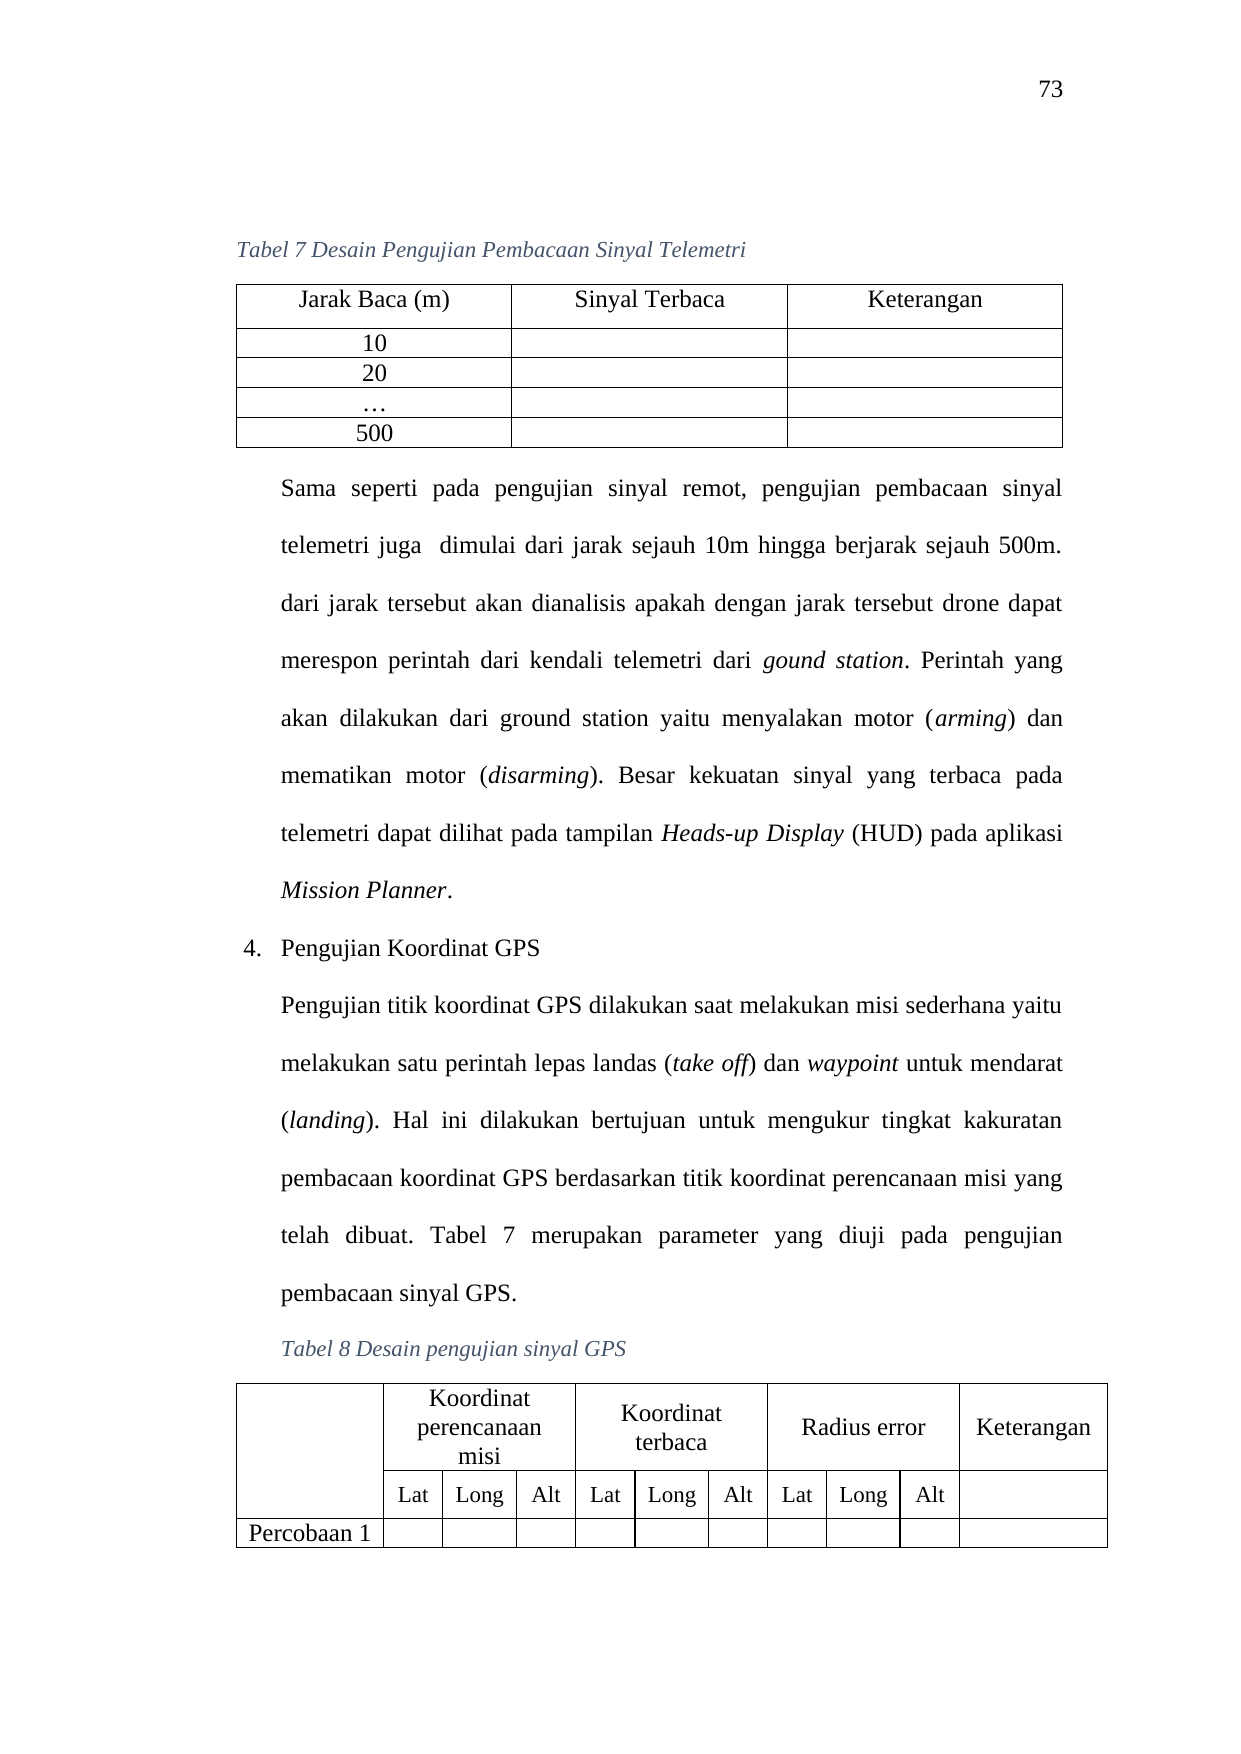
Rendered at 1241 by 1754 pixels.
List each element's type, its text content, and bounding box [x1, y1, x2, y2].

table_cell [788, 329, 1062, 357]
table_cell [384, 1519, 442, 1547]
table_cell [827, 1519, 899, 1547]
table_cell 20 [237, 358, 511, 387]
table_cell Long [636, 1471, 708, 1517]
table_cell [443, 1519, 516, 1547]
table_header Keterangan [960, 1384, 1107, 1470]
table_header Koordinat perencanaan misi [384, 1384, 575, 1470]
table_cell Percobaan 1 [237, 1519, 383, 1547]
table_header Jarak Baca (m) [237, 285, 511, 327]
table_cell Lat [576, 1471, 634, 1517]
table_header Radius error [768, 1384, 959, 1470]
table_header Sinyal Terbaca [512, 285, 787, 327]
table_cell Lat [768, 1471, 826, 1517]
table_cell [512, 418, 787, 447]
text Tabel Desain pengujian sinyal GPS [281, 1335, 1063, 1362]
table_cell [517, 1519, 575, 1547]
table_cell [709, 1519, 767, 1547]
table_cell [636, 1519, 708, 1547]
text Tabel Desain Pengujian Pembacaan Sinyal Telemetri [236, 236, 1063, 263]
table_cell [768, 1519, 826, 1547]
table_cell Alt [517, 1471, 575, 1517]
table_header [237, 1384, 383, 1517]
table_cell Alt [901, 1471, 959, 1517]
table_cell [788, 358, 1062, 387]
table_cell Lat [384, 1471, 442, 1517]
table_cell [901, 1519, 959, 1547]
table_cell … [237, 388, 511, 417]
table_header Koordinat terbaca [576, 1384, 767, 1470]
table_cell 10 [237, 329, 511, 357]
table_cell Alt [709, 1471, 767, 1517]
table_header Keterangan [788, 285, 1062, 327]
table_cell [960, 1471, 1107, 1517]
table_cell [576, 1519, 634, 1547]
table_cell [960, 1519, 1107, 1547]
table_cell 500 [237, 418, 511, 447]
table_cell Long [827, 1471, 899, 1517]
table_cell [512, 388, 787, 417]
table_cell [512, 358, 787, 387]
list Sama seperti pada pengujian sinyal remot, pengujian pembacaan sinyal telemetri juga dimulai dari jarak sejauh 10m hingga berjarak sejauh 500m. dari jarak tersebut akan dianalisis apakah dengan jarak tersebut drone dapat merespon perintah dari kendali telemetri dari gound station. Perintah yang akan dilakukan dari ground station yaitu menyalakan motor (arming) dan mematikan motor (disarming). Besar kekuatan sinyal yang terbaca pada telemetri dapat dilihat pada tampilan Heads-up Display (HUD) pada aplikasi Mission Planner. [281, 473, 1063, 904]
table_cell [788, 388, 1062, 417]
table_cell Long [443, 1471, 516, 1517]
list Pengujian Koordinat GPS [243, 933, 1063, 961]
table_cell [512, 329, 787, 357]
table_cell [788, 418, 1062, 447]
list Pengujian titik koordinat GPS dilakukan saat melakukan misi sederhana yaitu melakukan satu perintah lepas landas (take off) dan waypoint untuk mendarat (landing). Hal ini dilakukan bertujuan untuk mengukur tingkat kakuratan pembacaan koordinat GPS berdasarkan titik koordinat perencanaan misi yang telah dibuat. Tabel 7 merupakan parameter yang diuji pada pengujian pembacaan sinyal GPS. [281, 990, 1063, 1306]
